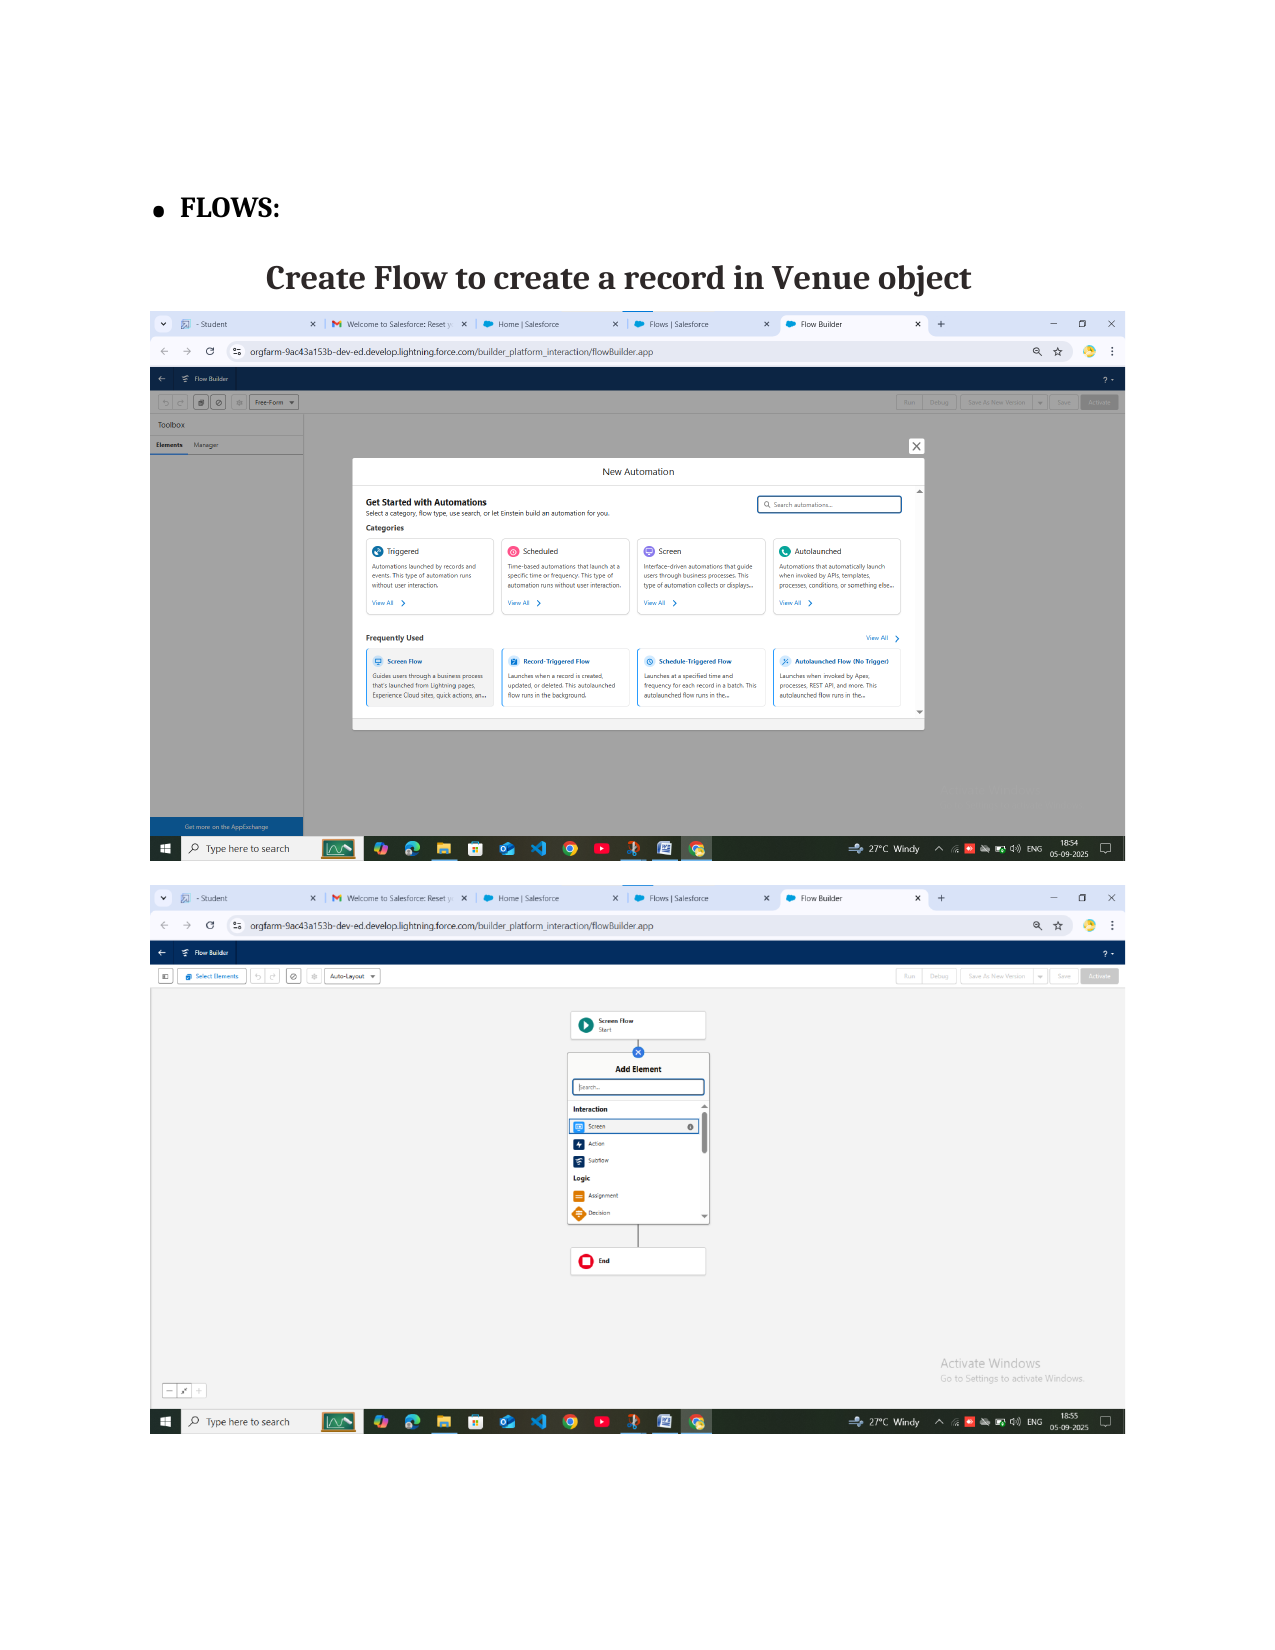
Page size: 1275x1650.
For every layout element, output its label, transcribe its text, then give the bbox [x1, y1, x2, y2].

subtitle Create Flow to create a record in Venue object [150, 258, 1125, 298]
subtitle . FLOWS: [150, 150, 1125, 236]
picture [150, 885, 1125, 1434]
picture [150, 311, 1125, 861]
